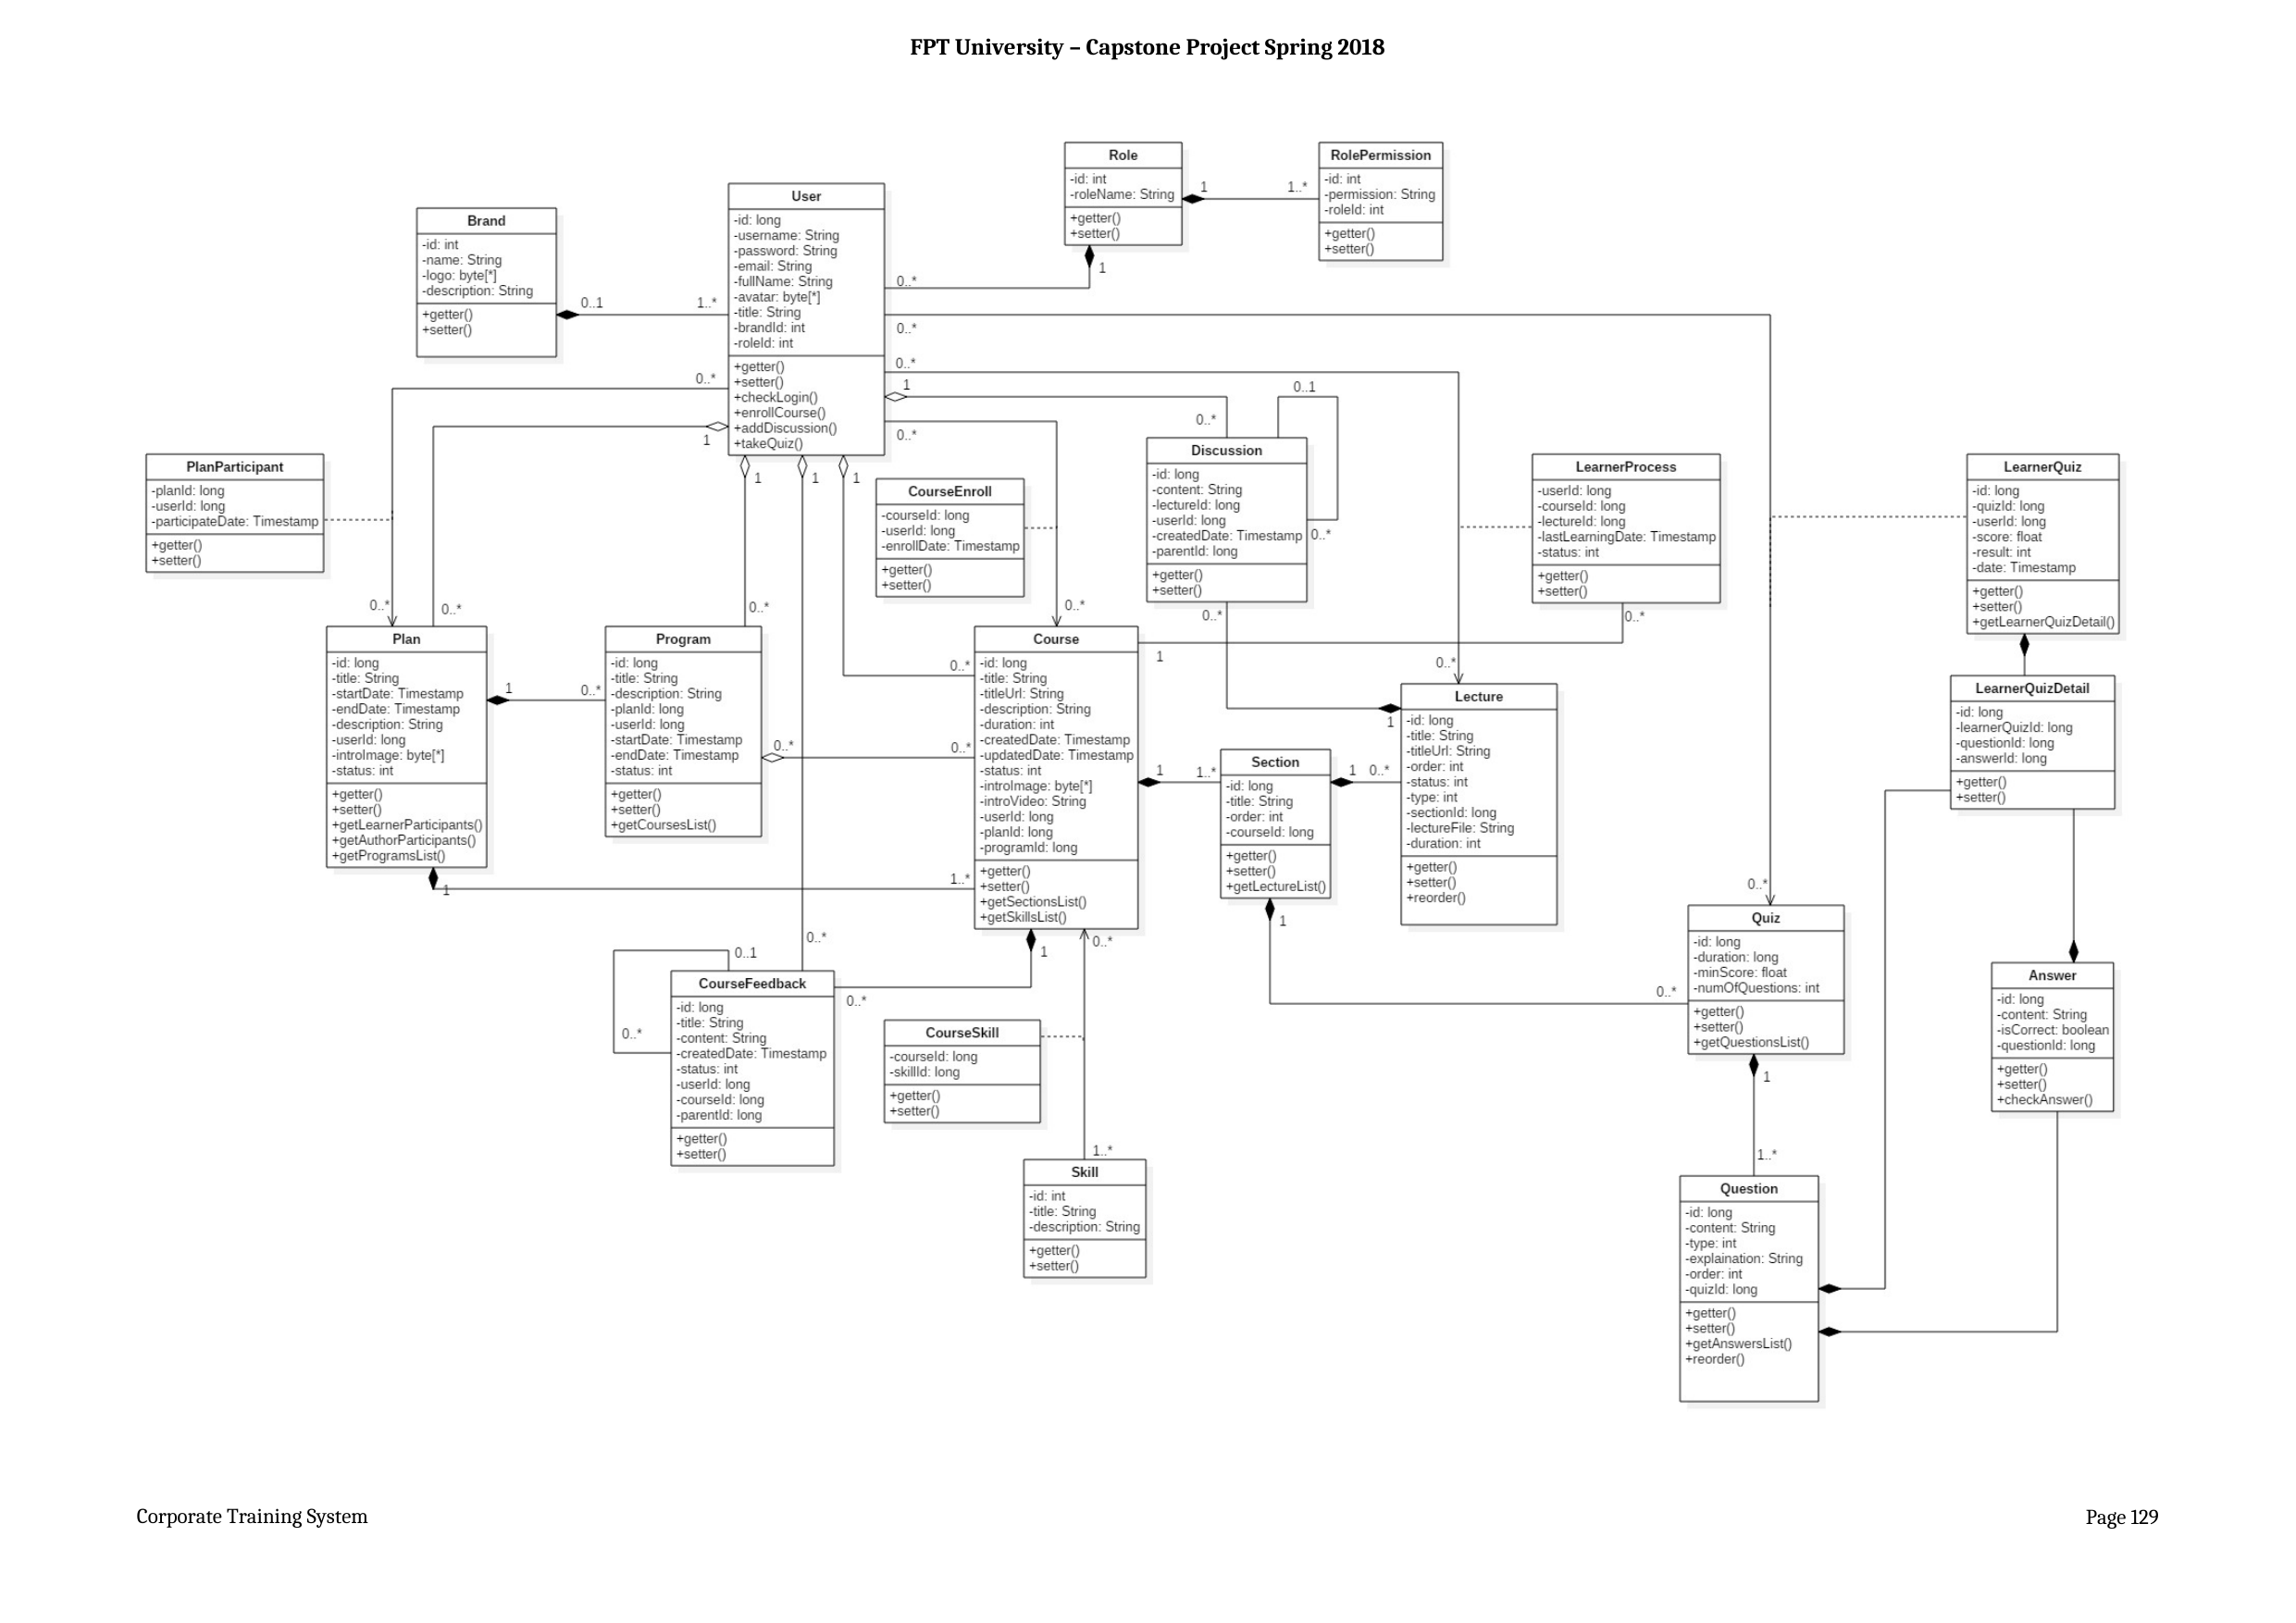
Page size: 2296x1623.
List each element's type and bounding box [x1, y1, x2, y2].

picture [136, 132, 2160, 1432]
